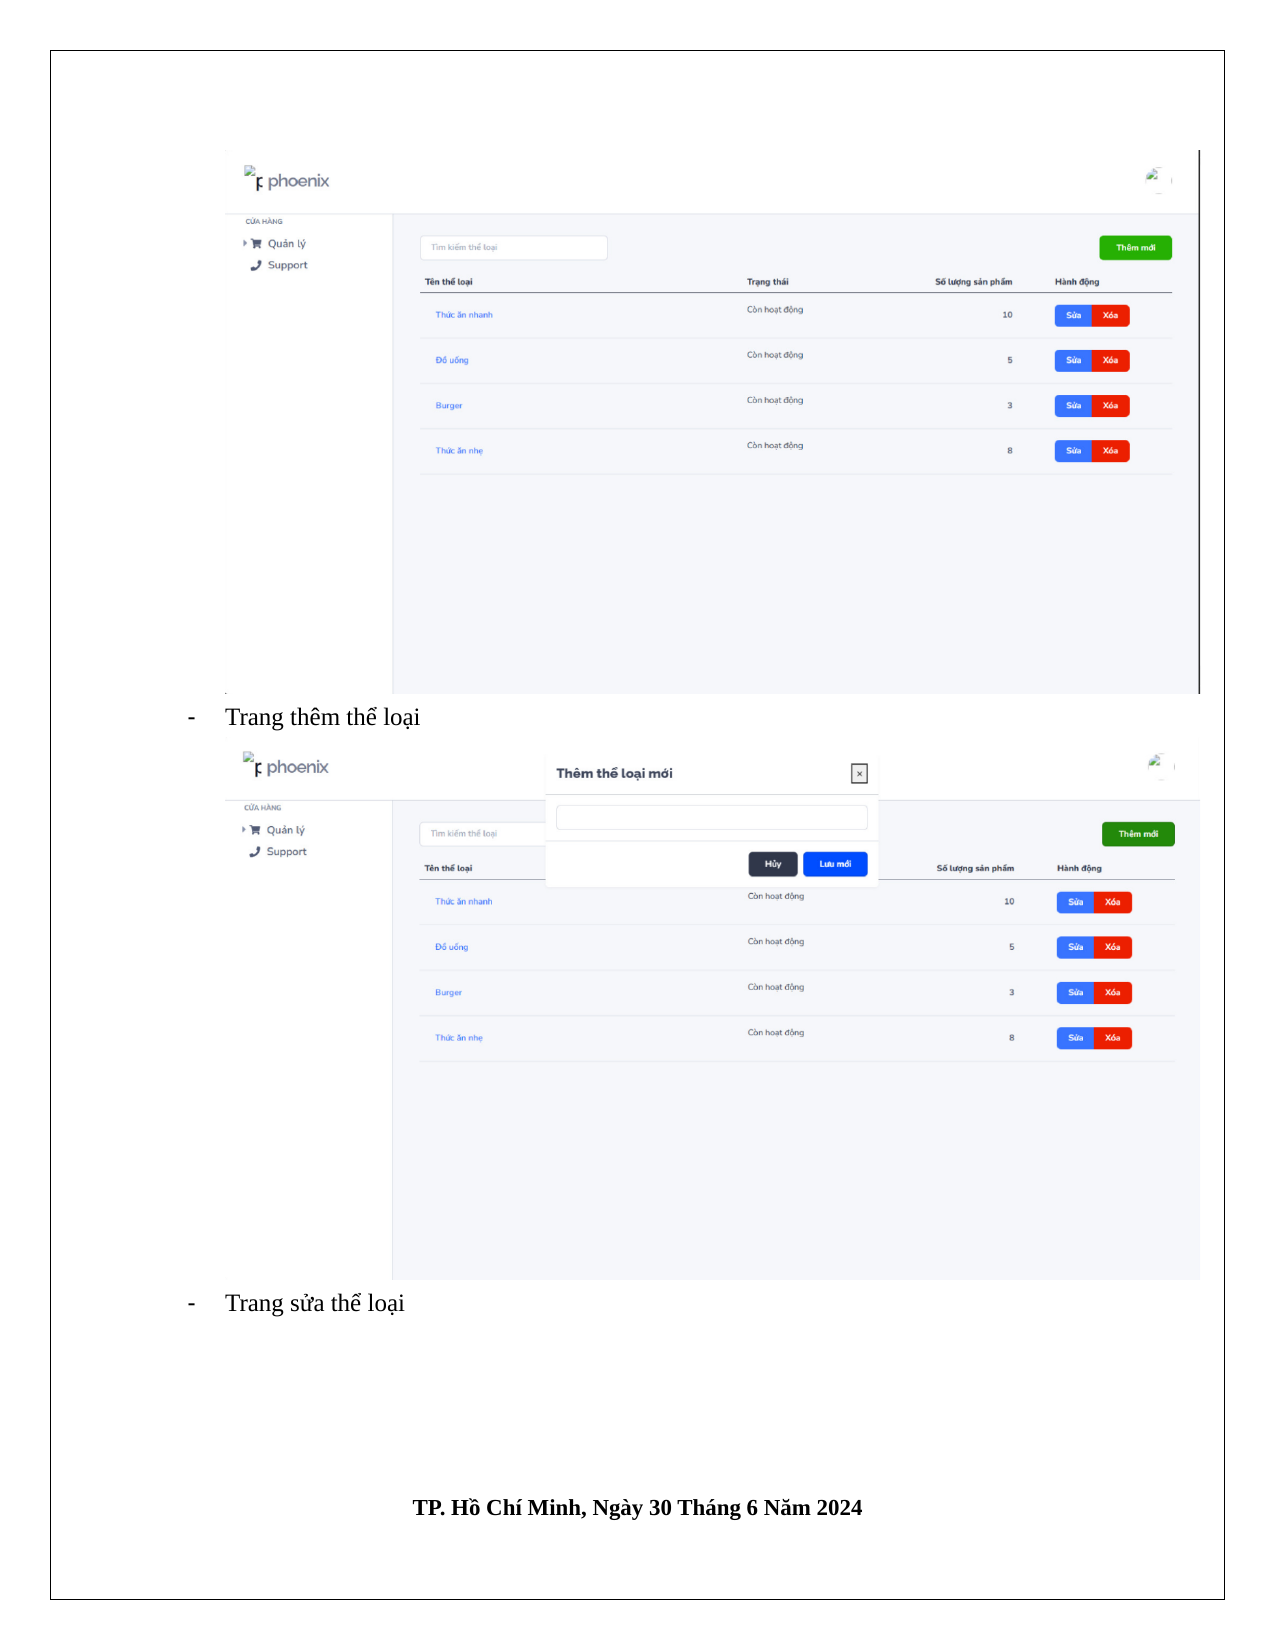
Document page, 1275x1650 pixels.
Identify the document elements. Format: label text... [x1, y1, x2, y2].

picture [225, 737, 1200, 1280]
list Trang sửa thể loại [187, 1285, 1125, 1319]
picture [225, 150, 1200, 694]
list Trang thêm thể loại [187, 699, 1125, 733]
